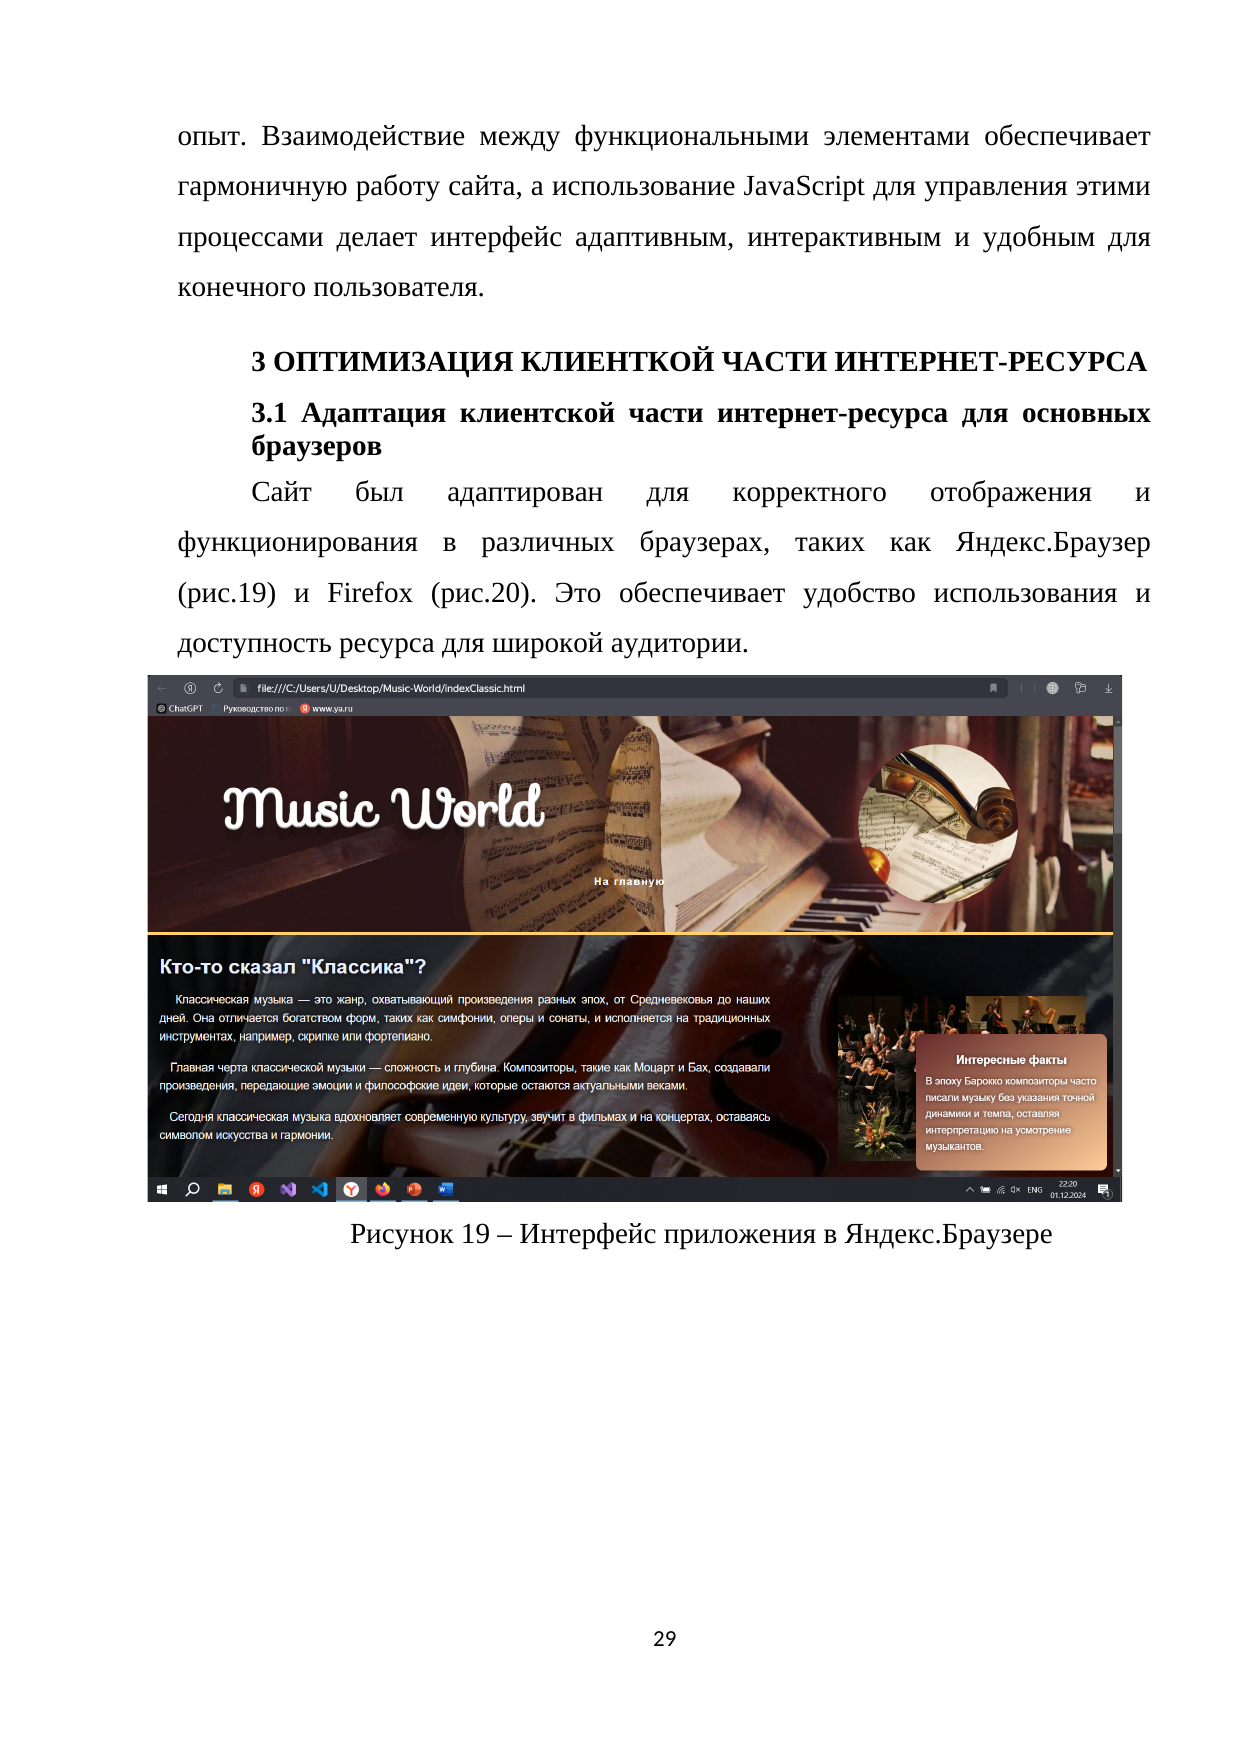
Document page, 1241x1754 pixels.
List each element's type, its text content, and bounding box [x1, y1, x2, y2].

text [177, 118, 1152, 303]
subtitle 3 ОПТИМИЗАЦИЯ КЛИЕНТКОЙ ЧАСТИ ИНТЕРНЕТ-РЕСУРСА [177, 344, 1152, 378]
picture [147, 675, 1123, 1202]
text Рисунок 19 – Интерфейс приложения в Яндекс.Браузере [177, 1216, 1152, 1249]
text Сайт был адаптирован для корректного отображения и функционирования в различных браузерах, таких как Яндекс.Браузер (рис.19) и Firefox (рис.20). Это обеспечивает удобство использования и доступность ресурса для широкой аудитории. [177, 474, 1152, 659]
subtitle 3.1 Адаптация клиентской части интернет-ресурса для основных браузеров [251, 395, 1152, 462]
